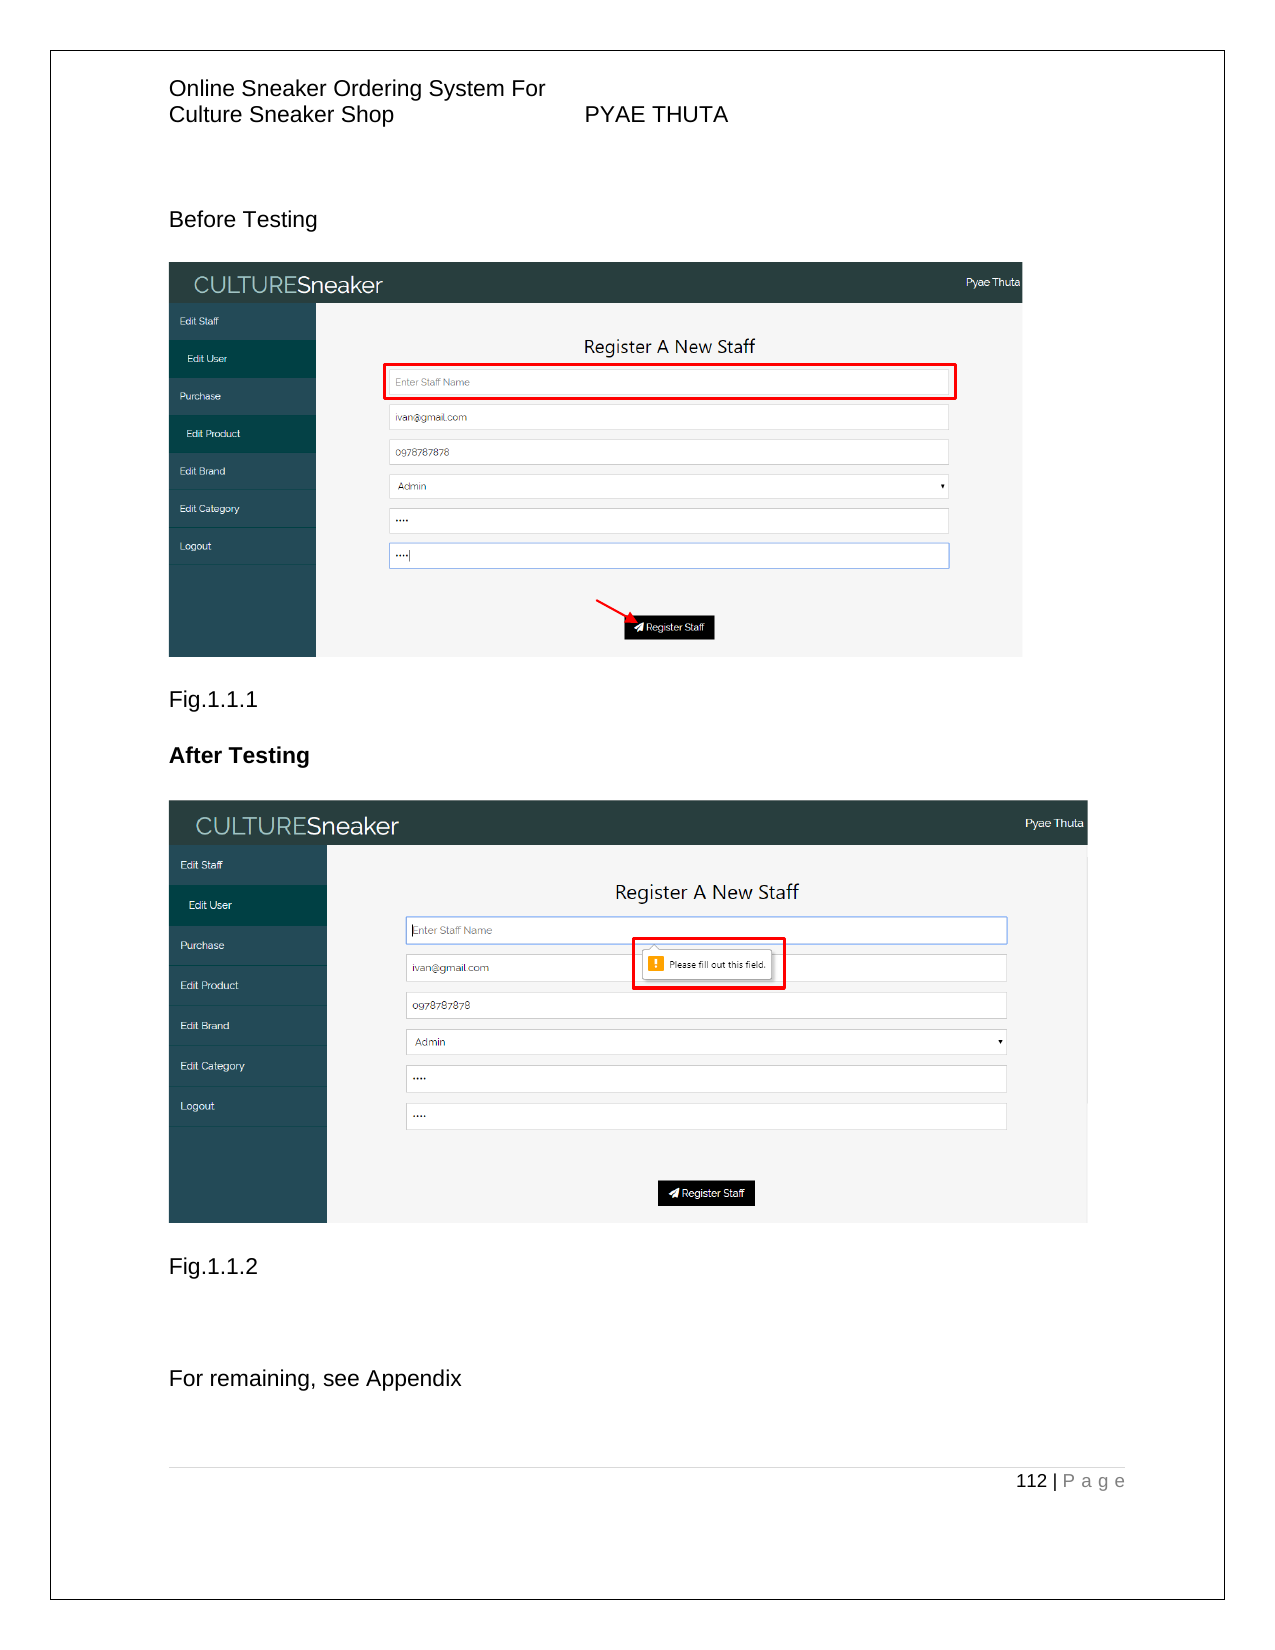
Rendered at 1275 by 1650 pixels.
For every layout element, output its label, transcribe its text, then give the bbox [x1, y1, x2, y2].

text Fig.1.1.2 [169, 1253, 1125, 1279]
text Before Testing [169, 206, 1125, 232]
text Fig.1.1.1 [169, 686, 1125, 712]
picture [168, 262, 1023, 657]
text For remaining, see Appendix [169, 1365, 1125, 1391]
picture [168, 798, 1088, 1223]
text After Testing [169, 742, 1125, 768]
